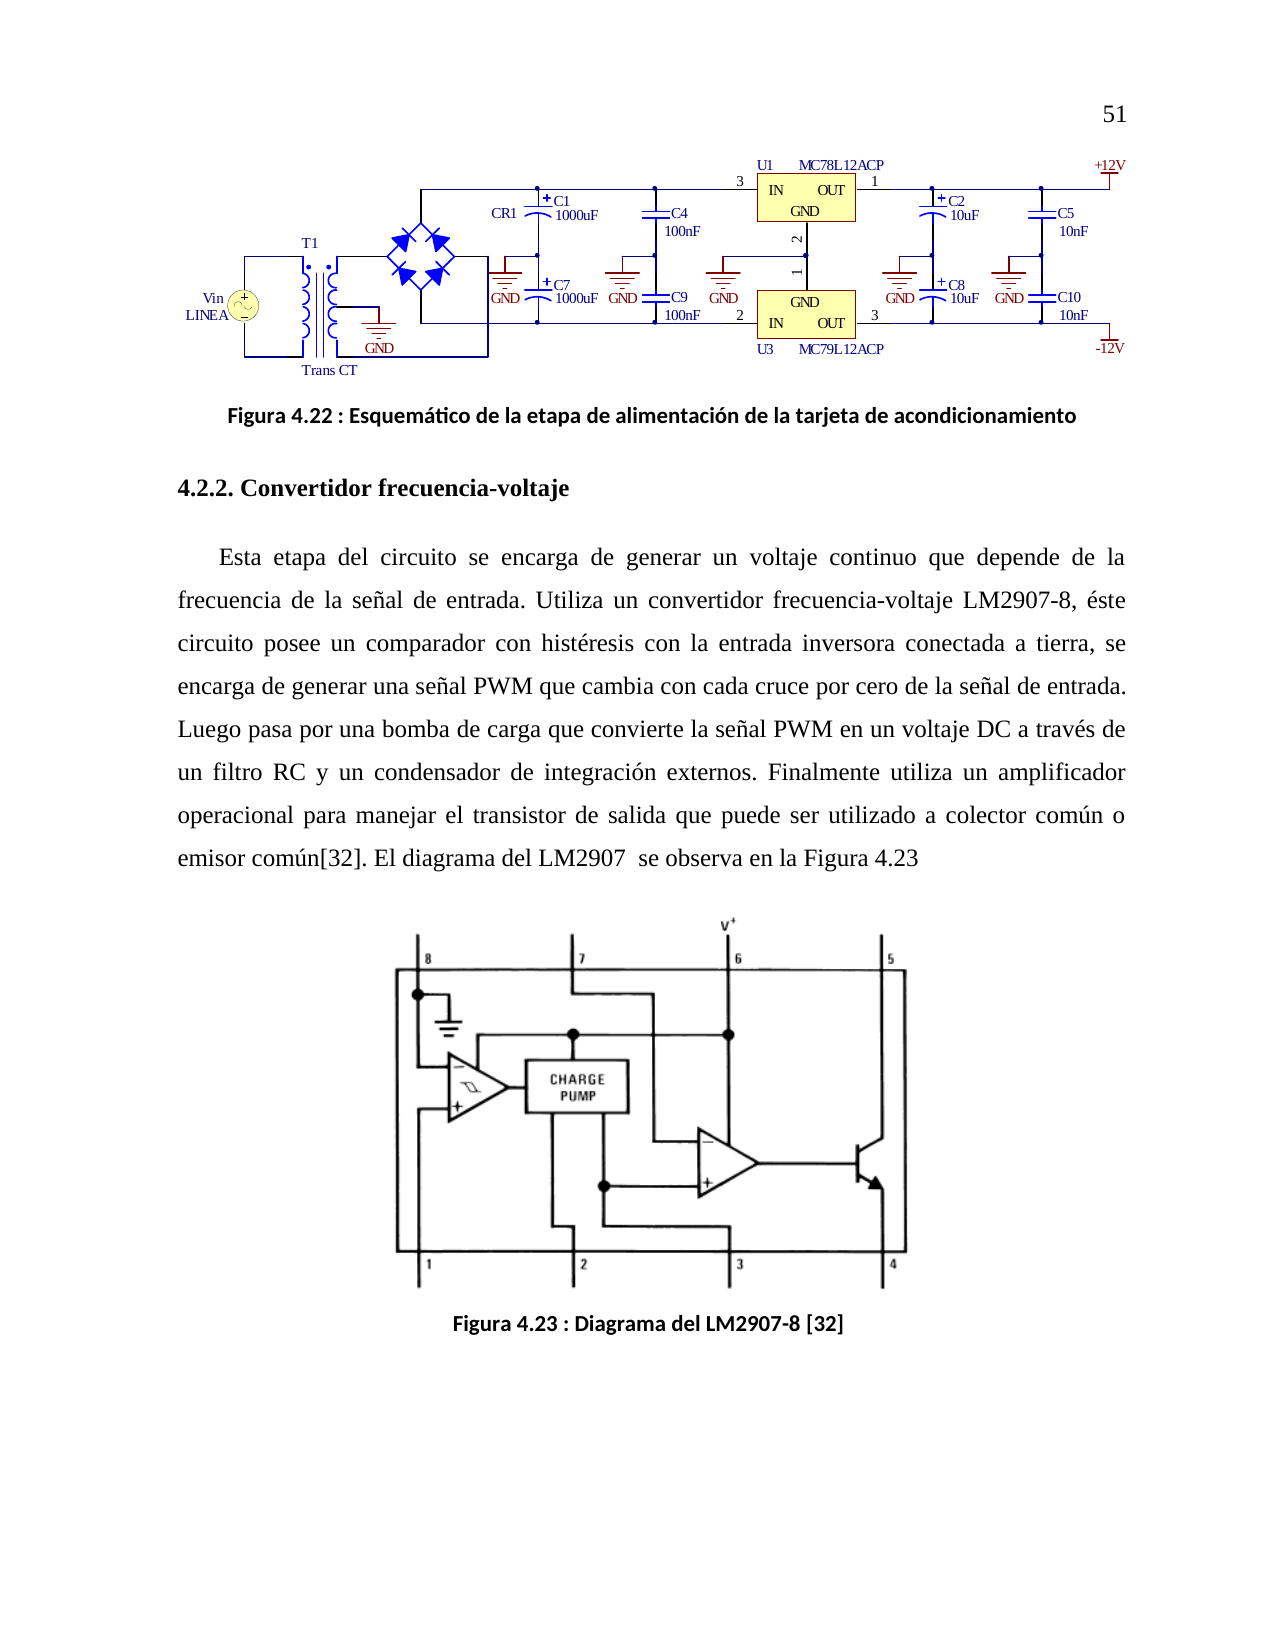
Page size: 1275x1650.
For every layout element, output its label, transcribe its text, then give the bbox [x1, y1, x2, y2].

subtitle Convertidor frecuencia-voltaje [177, 473, 1127, 502]
